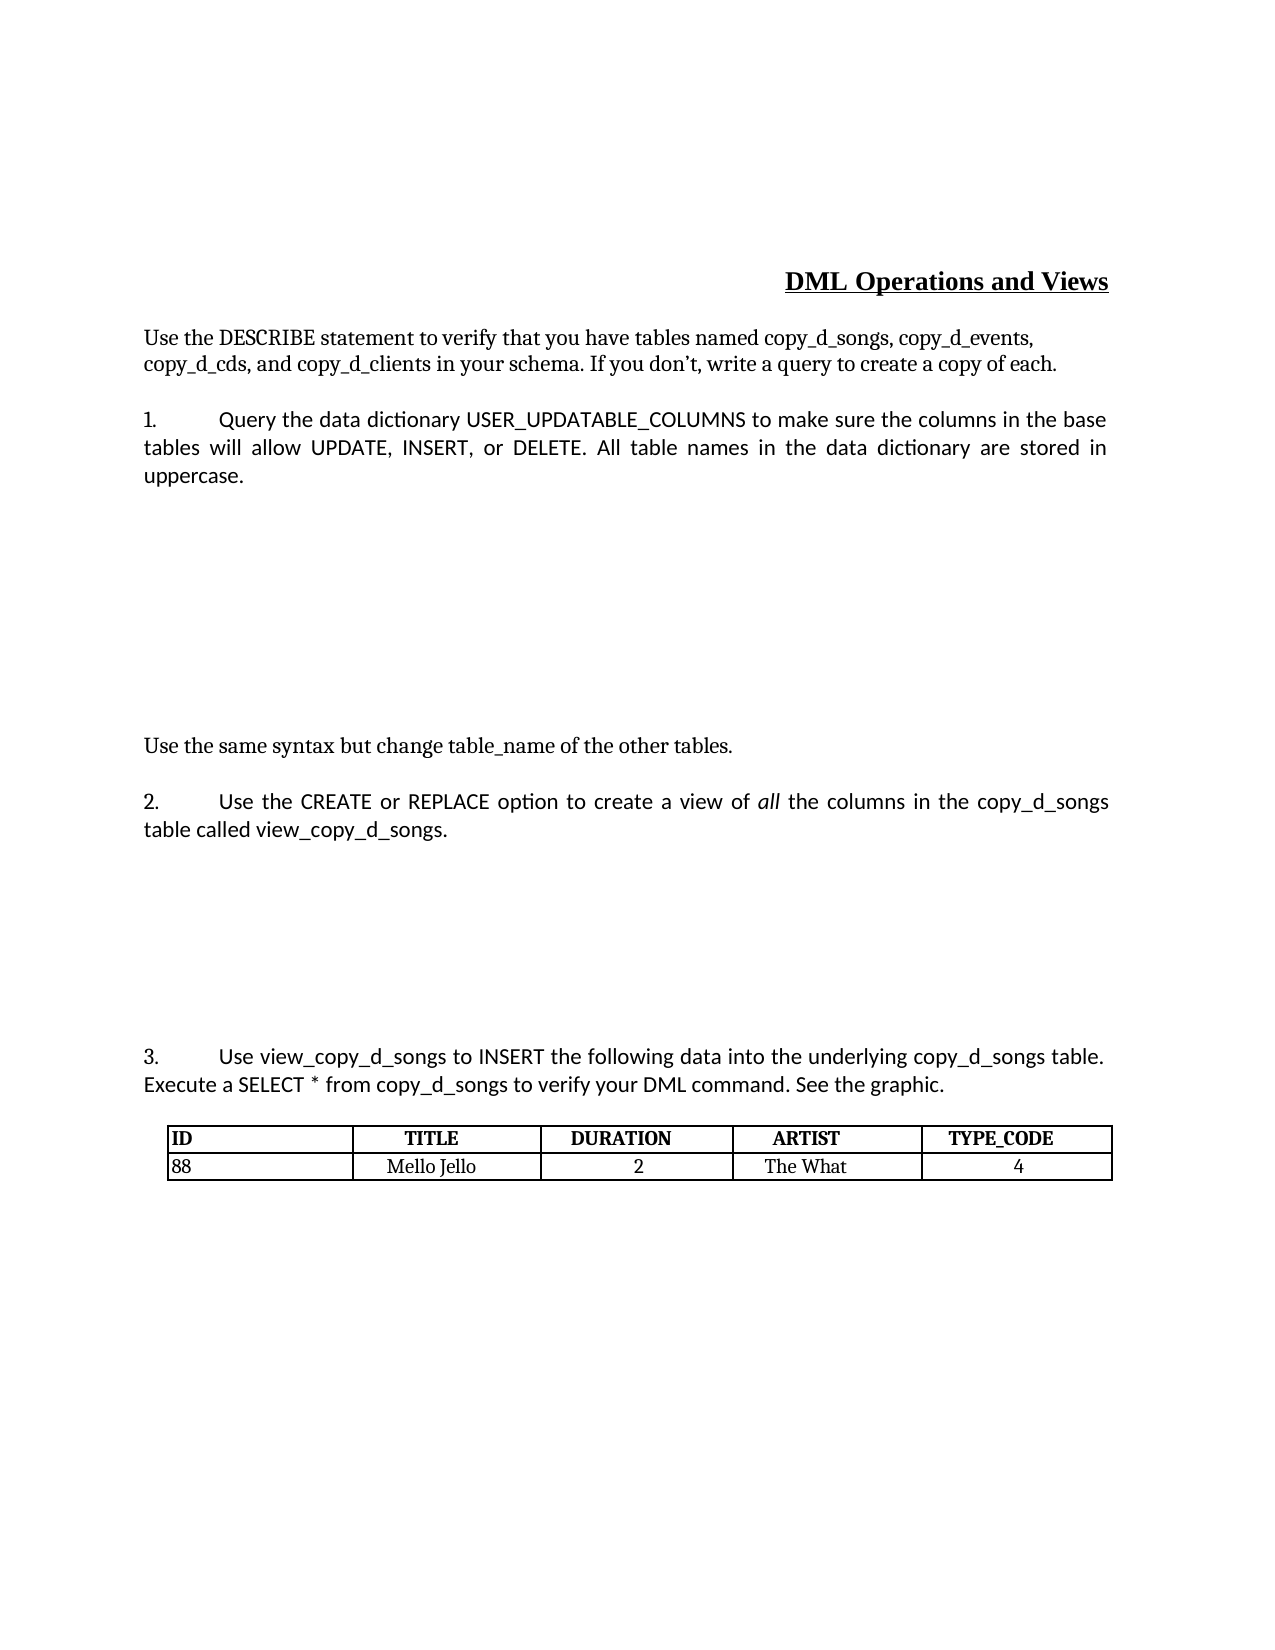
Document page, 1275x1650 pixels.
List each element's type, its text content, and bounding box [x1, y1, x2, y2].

text Use the same syntax but change table_name of the other tables. [144, 733, 1275, 759]
list Query the data dictionary USER_UPDATABLE_COLUMNS to make sure the columns in the base tables will allow UPDATE, INSERT, or DELETE. All table names in the data dictionary are stored in uppercase. [144, 405, 1108, 489]
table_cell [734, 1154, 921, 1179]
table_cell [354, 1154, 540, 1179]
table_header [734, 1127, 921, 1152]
text Use the DESCRIBE statement to verify that you have tables named copy_d_songs, copy_d_events, [144, 324, 1275, 351]
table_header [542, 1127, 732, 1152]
subtitle DML Operations and Views [785, 265, 1275, 296]
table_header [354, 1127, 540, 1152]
list Use view_copy_d_songs to INSERT the following data into the underlying copy_d_songs table. Execute a SELECT * from copy_d_songs to verify your DML command. See the graphic. [144, 1042, 1106, 1098]
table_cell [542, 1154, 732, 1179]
text copy_d_cds, and copy_d_clients in your schema. If you don’t, write a query to create a copy of each. [144, 351, 1275, 377]
list Use the CREATE or REPLACE option to create a view of all the columns in the copy_d_songs table called view_copy_d_songs. [144, 787, 1109, 843]
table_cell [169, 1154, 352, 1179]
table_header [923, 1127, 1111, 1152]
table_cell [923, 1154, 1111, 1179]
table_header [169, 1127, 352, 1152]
